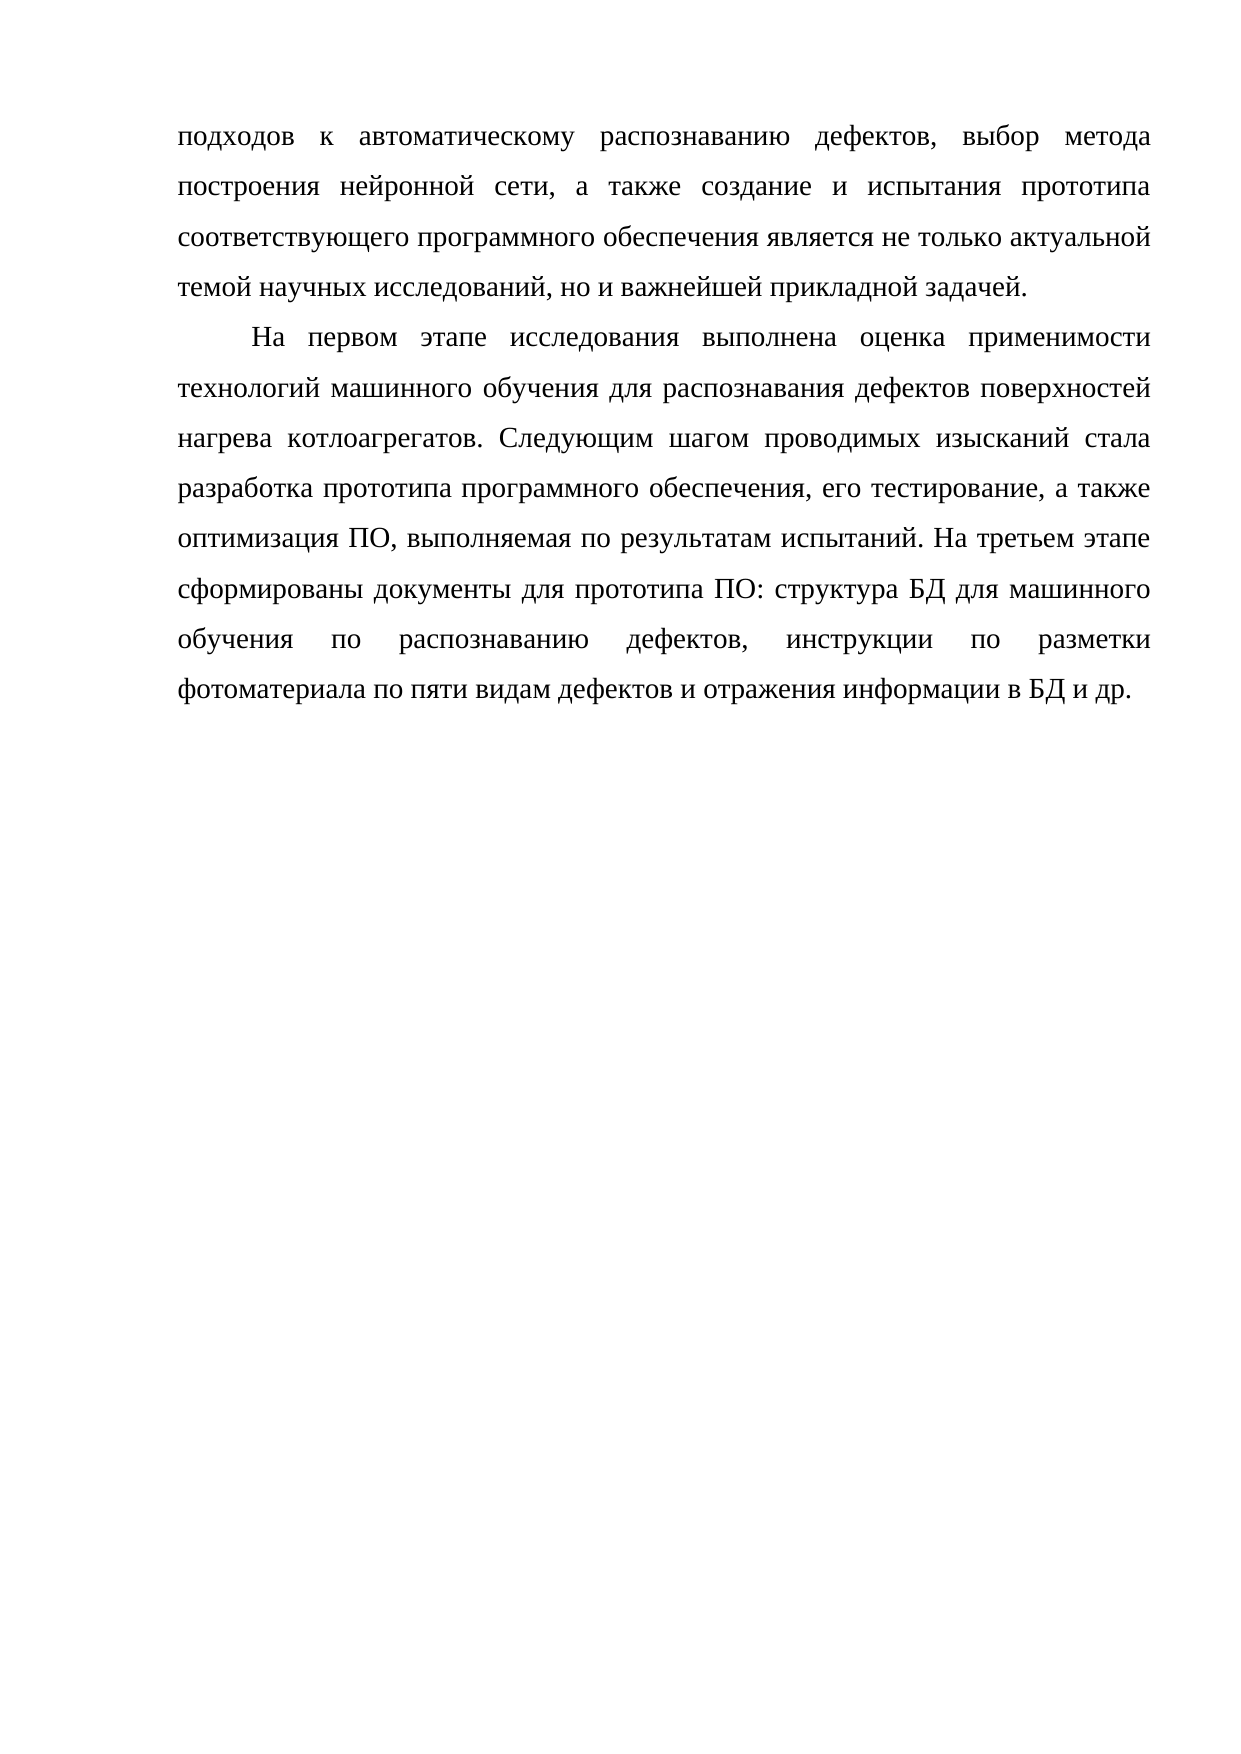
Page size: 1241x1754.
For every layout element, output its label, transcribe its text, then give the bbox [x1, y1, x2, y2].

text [177, 118, 1152, 303]
text На первом этапе исследования выполнена оценка применимости технологий машинного обучения для распознавания дефектов поверхностей нагрева котлоагрегатов. Следующим шагом проводимых изысканий стала разработка прототипа программного обеспечения, его тестирование, а также оптимизация ПО, выполняемая по результатам испытаний. На третьем этапе сформированы документы для прототипа ПО: структура БД для машинного обучения по распознаванию дефектов, инструкции по разметки фотоматериала по пяти видам дефектов и отражения информации в БД и др. [177, 319, 1152, 705]
